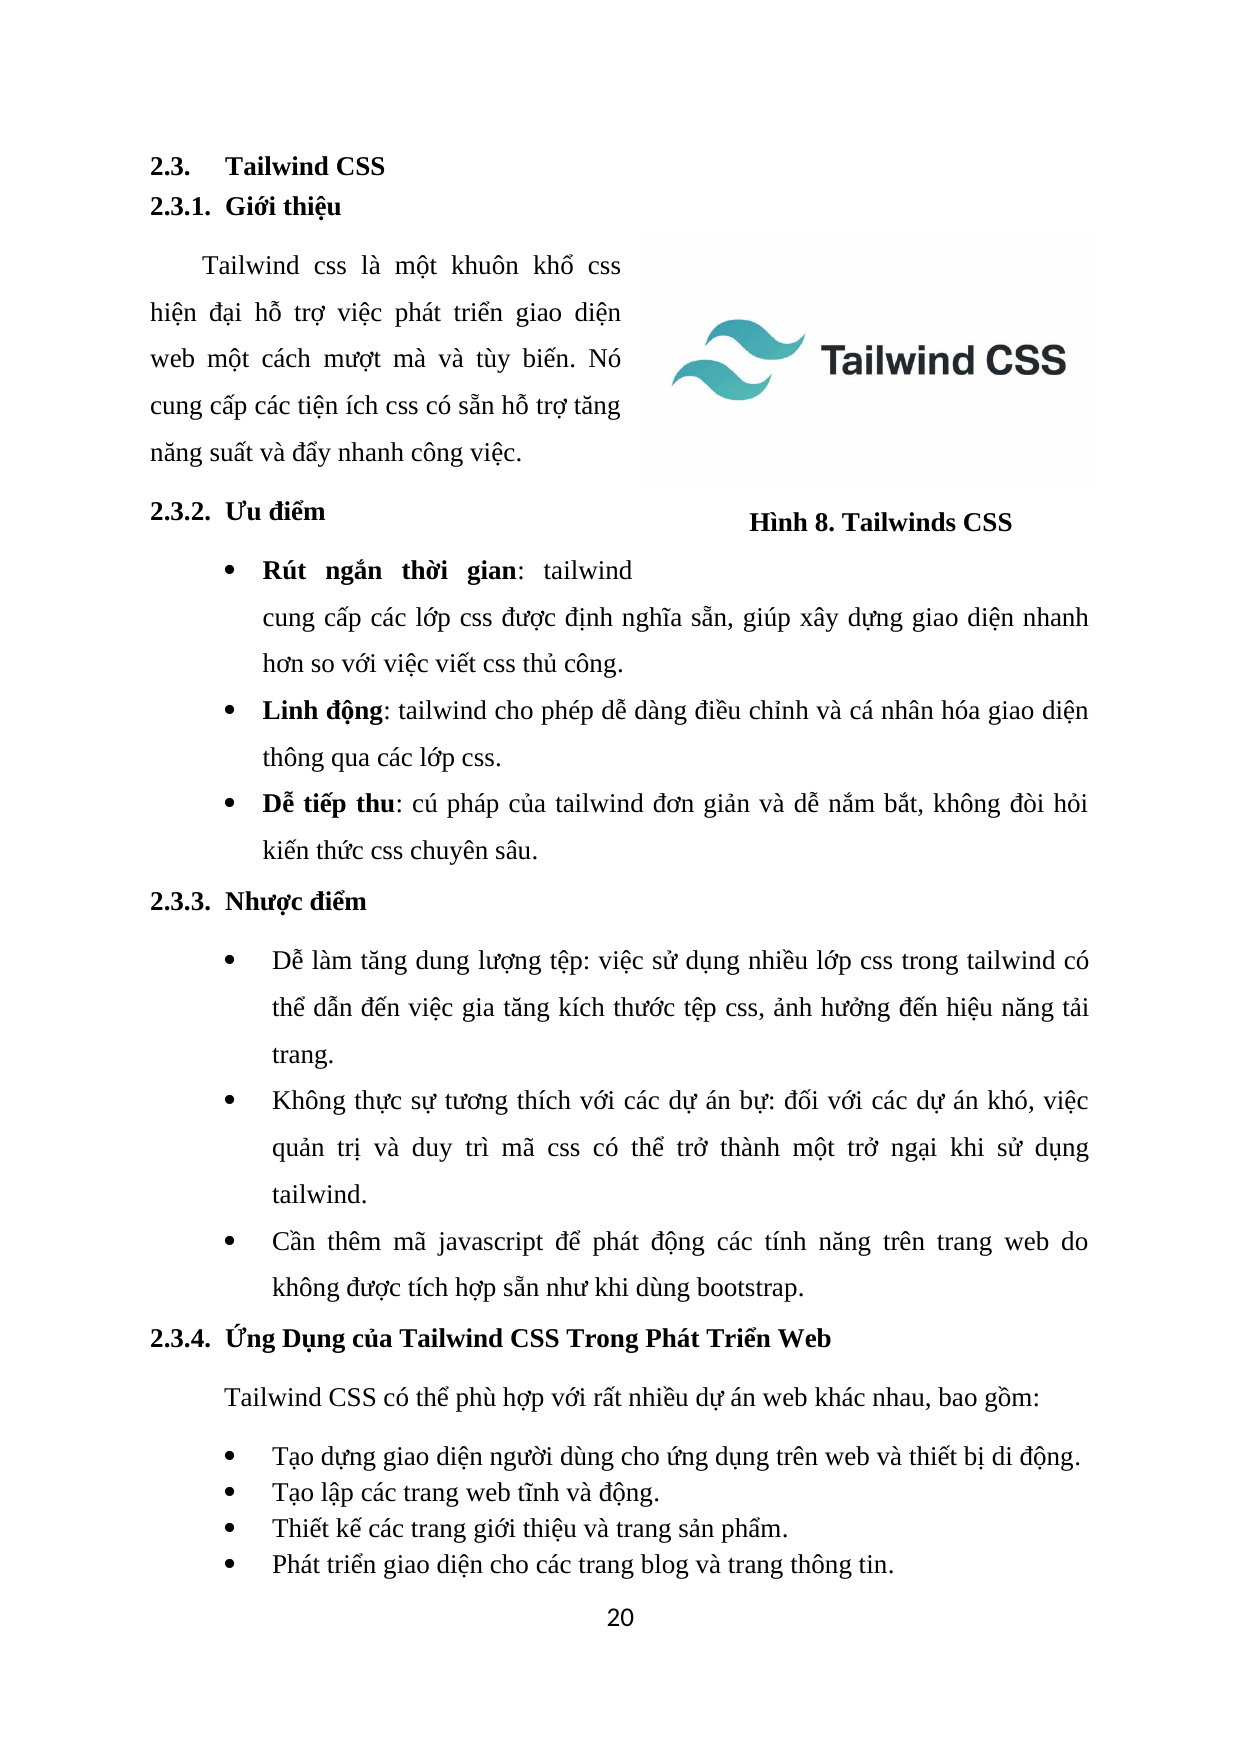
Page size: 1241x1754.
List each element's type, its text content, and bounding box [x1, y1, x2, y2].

text Tailwind css là một khuôn khổ css hiện đại hỗ trợ việc phát triển giao diện web một cách mượt mà và tùy biến. Nó cung cấp các tiện ích css có sẵn hỗ trợ tăng năng suất và đẩy nhanh công việc. [150, 249, 638, 467]
subtitle Ứng Dụng của Tailwind CSS Trong Phát Triển Web [150, 1322, 1090, 1353]
list Dễ tiếp thu: cú pháp của tailwind đơn giản và dễ nắm bắt, không đòi hỏi kiến thức css chuyên sâu. [225, 788, 1090, 866]
list Tạo dựng giao diện người dùng cho ứng dụng trên web và thiết bị di động. [225, 1441, 1090, 1472]
subtitle Nhược điểm [150, 885, 1090, 916]
list Linh động: tailwind cho phép dễ dàng điều chỉnh và cá nhân hóa giao diện thông qua các lớp css. [225, 694, 1090, 772]
list Dễ làm tăng dung lượng tệp: việc sử dụng nhiều lớp css trong tailwind có thể dẫn đến việc gia tăng kích thước tệp css, ảnh hưởng đến hiệu năng tải trang. [225, 944, 1090, 1069]
list Cần thêm mã javascript để phát động các tính năng trên trang web do không được tích hợp sẵn như khi dùng bootstrap. [225, 1224, 1090, 1302]
text Tailwind CSS có thể phù hợp với rất nhiều dự án web khác nhau, bao gồm: [150, 1381, 1090, 1412]
subtitle Tailwind CSS [150, 150, 1090, 181]
list Rút ngắn thời gian: tailwind cung cấp các lớp css được định nghĩa sẵn, giúp xây dựng giao diện nhanh hơn so với việc viết css thủ công. [225, 554, 1090, 679]
picture [638, 230, 1095, 487]
list Phát triển giao diện cho các trang blog và trang thông tin. [225, 1548, 1090, 1579]
list Không thực sự tương thích với các dự án bự: đối với các dự án khó, việc quản trị và duy trì mã css có thể trở thành một trở ngại khi sử dụng tailwind. [225, 1084, 1090, 1209]
list Tạo lập các trang web tĩnh và động. [225, 1476, 1090, 1508]
subtitle Giới thiệu [150, 190, 1090, 221]
list Thiết kế các trang giới thiệu và trang sản phẩm. [225, 1512, 1090, 1544]
subtitle Ưu điểm [150, 495, 651, 526]
